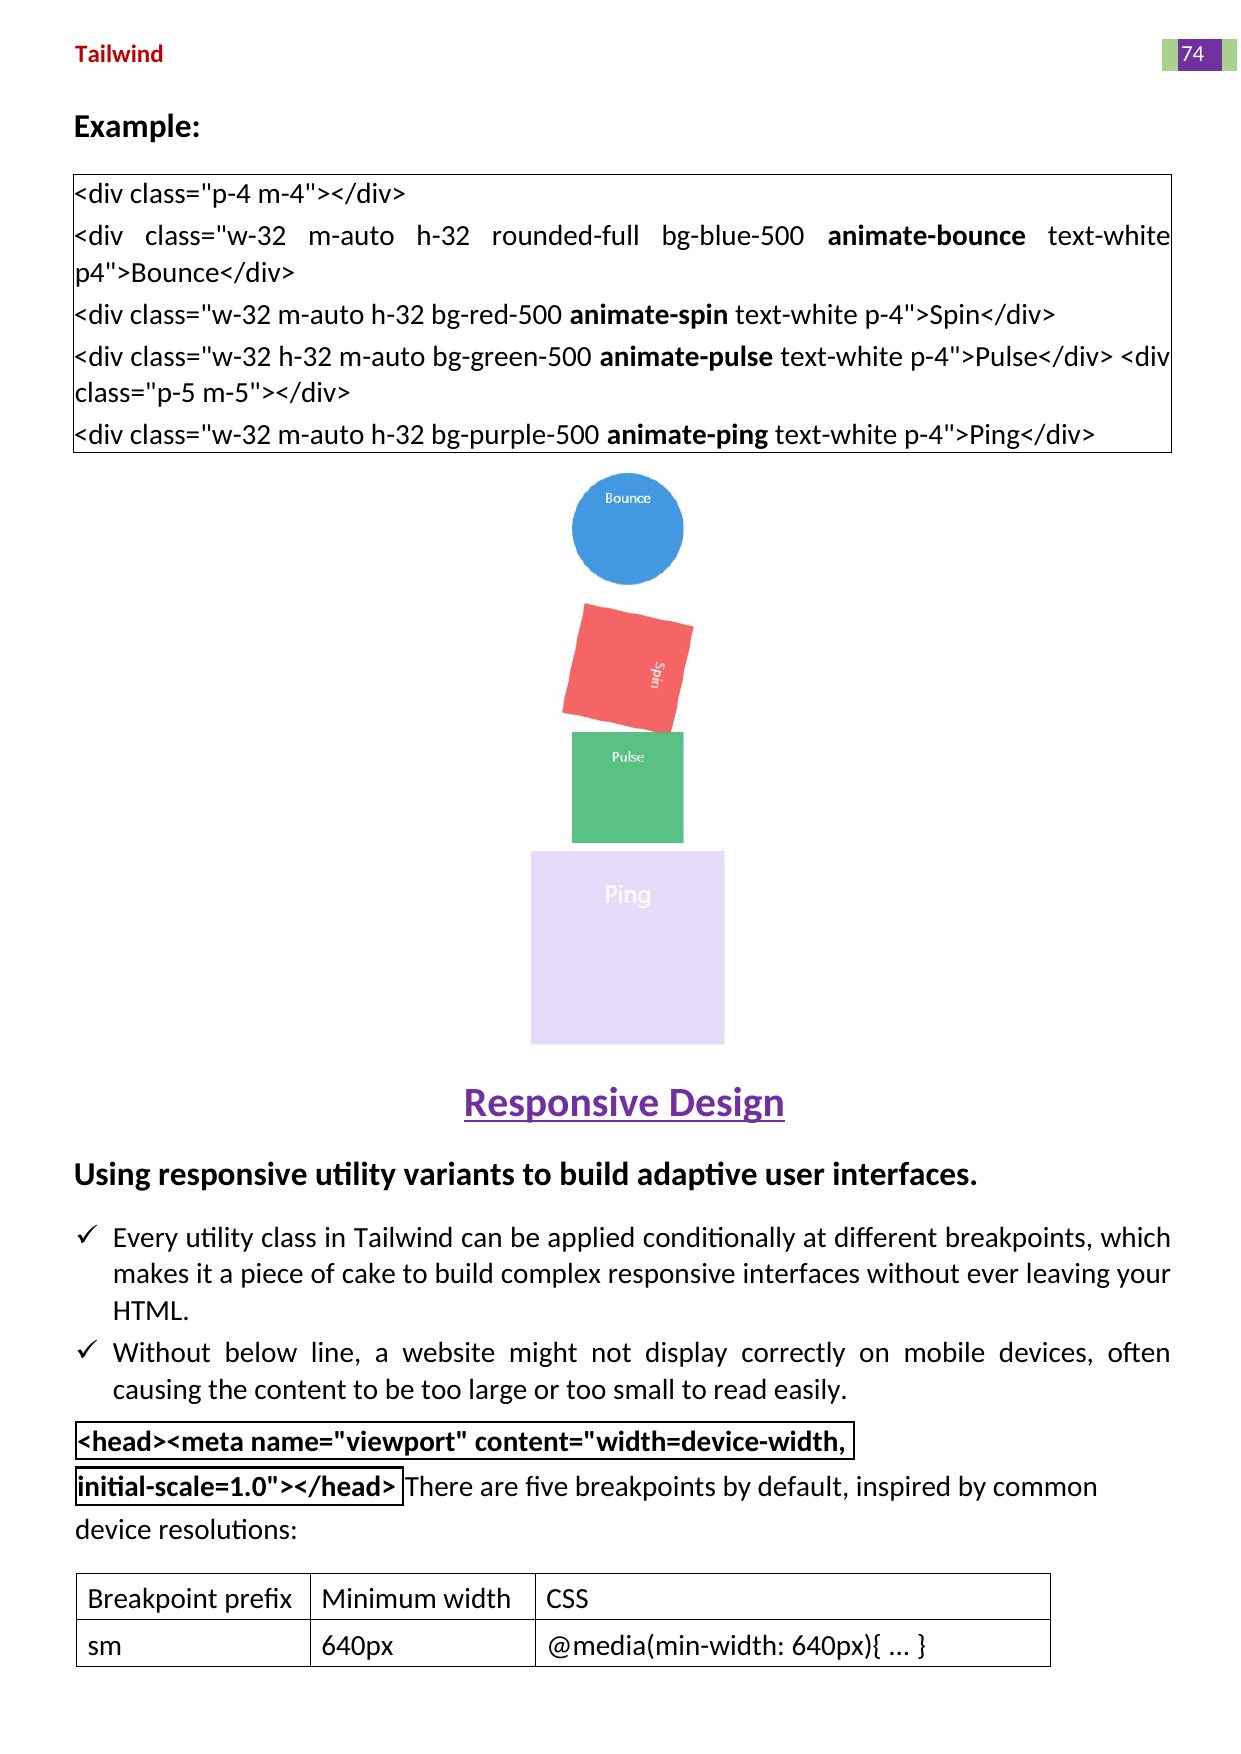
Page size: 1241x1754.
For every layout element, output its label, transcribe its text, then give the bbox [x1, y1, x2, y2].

table_header Breakpoint prefix [77, 1574, 310, 1619]
subtitle Responsive Design [75, 1076, 1173, 1127]
table_cell sm [77, 1620, 310, 1666]
text <div class="w-32 m-auto h-32 rounded-full bg-blue-500 animate-bounce text-white p4">Bounce</div> [74, 216, 1171, 289]
table_header Minimum width [311, 1574, 535, 1619]
text <div class="w-32 h-32 m-auto bg-green-500 animate-pulse text-white p-4">Pulse</div> <div class="p-5 m-5"></div> [74, 337, 1171, 410]
text <head><meta name="viewport" content="width=device-width, initial-scale=1.0"></head> There are five breakpoints by default, inspired by common device resolutions: [75, 1421, 1172, 1547]
table_header CSS [536, 1574, 1050, 1619]
table_cell 640px [311, 1620, 535, 1666]
text <div class="w-32 m-auto h-32 bg-red-500 animate-spin text-white p-4">Spin</div> [74, 295, 1171, 331]
text <div class="w-32 m-auto h-32 bg-purple-500 animate-ping text-white p-4">Ping</div> [74, 415, 1171, 452]
text <div class="p-4 m-4"></div> [74, 175, 1171, 211]
table_cell @media(min-width: 640px){ ... } [536, 1620, 1050, 1666]
list Every utility class in Tailwind can be applied conditionally at different breakpoints, which makes it a piece of cake to build complex responsive interfaces without ever leaving your HTML. [75, 1219, 1173, 1328]
subtitle Using responsive utility variants to build adaptive user interfaces. [73, 1153, 1173, 1194]
subtitle Example: [73, 106, 1173, 146]
list Without below line, a website might not display correctly on mobile devices, often causing the content to be too large or too small to read easily. [75, 1334, 1173, 1407]
picture [496, 459, 751, 1058]
